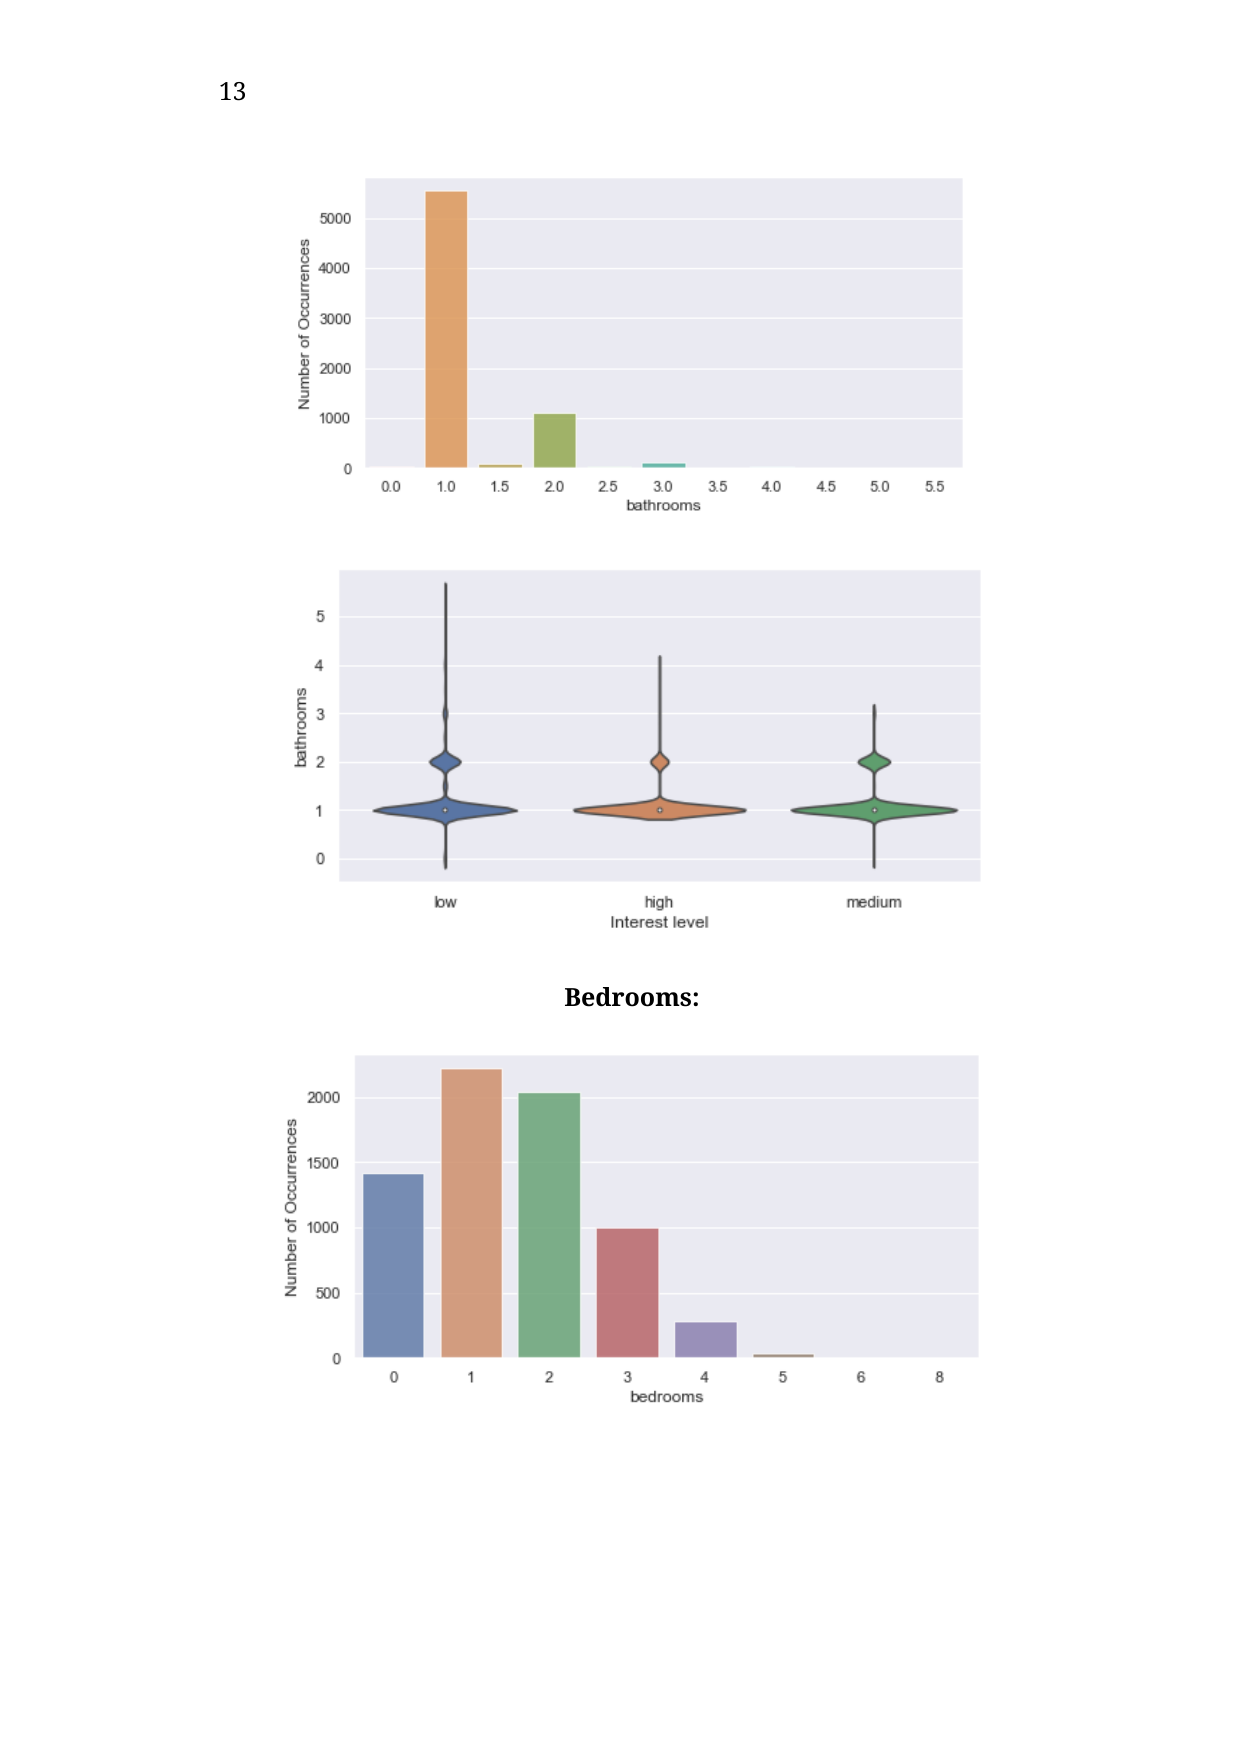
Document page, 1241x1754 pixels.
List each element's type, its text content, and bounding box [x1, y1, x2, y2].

text Bedrooms: [195, 980, 1045, 1014]
picture [269, 173, 995, 524]
picture [263, 553, 1001, 951]
picture [246, 1043, 1018, 1433]
